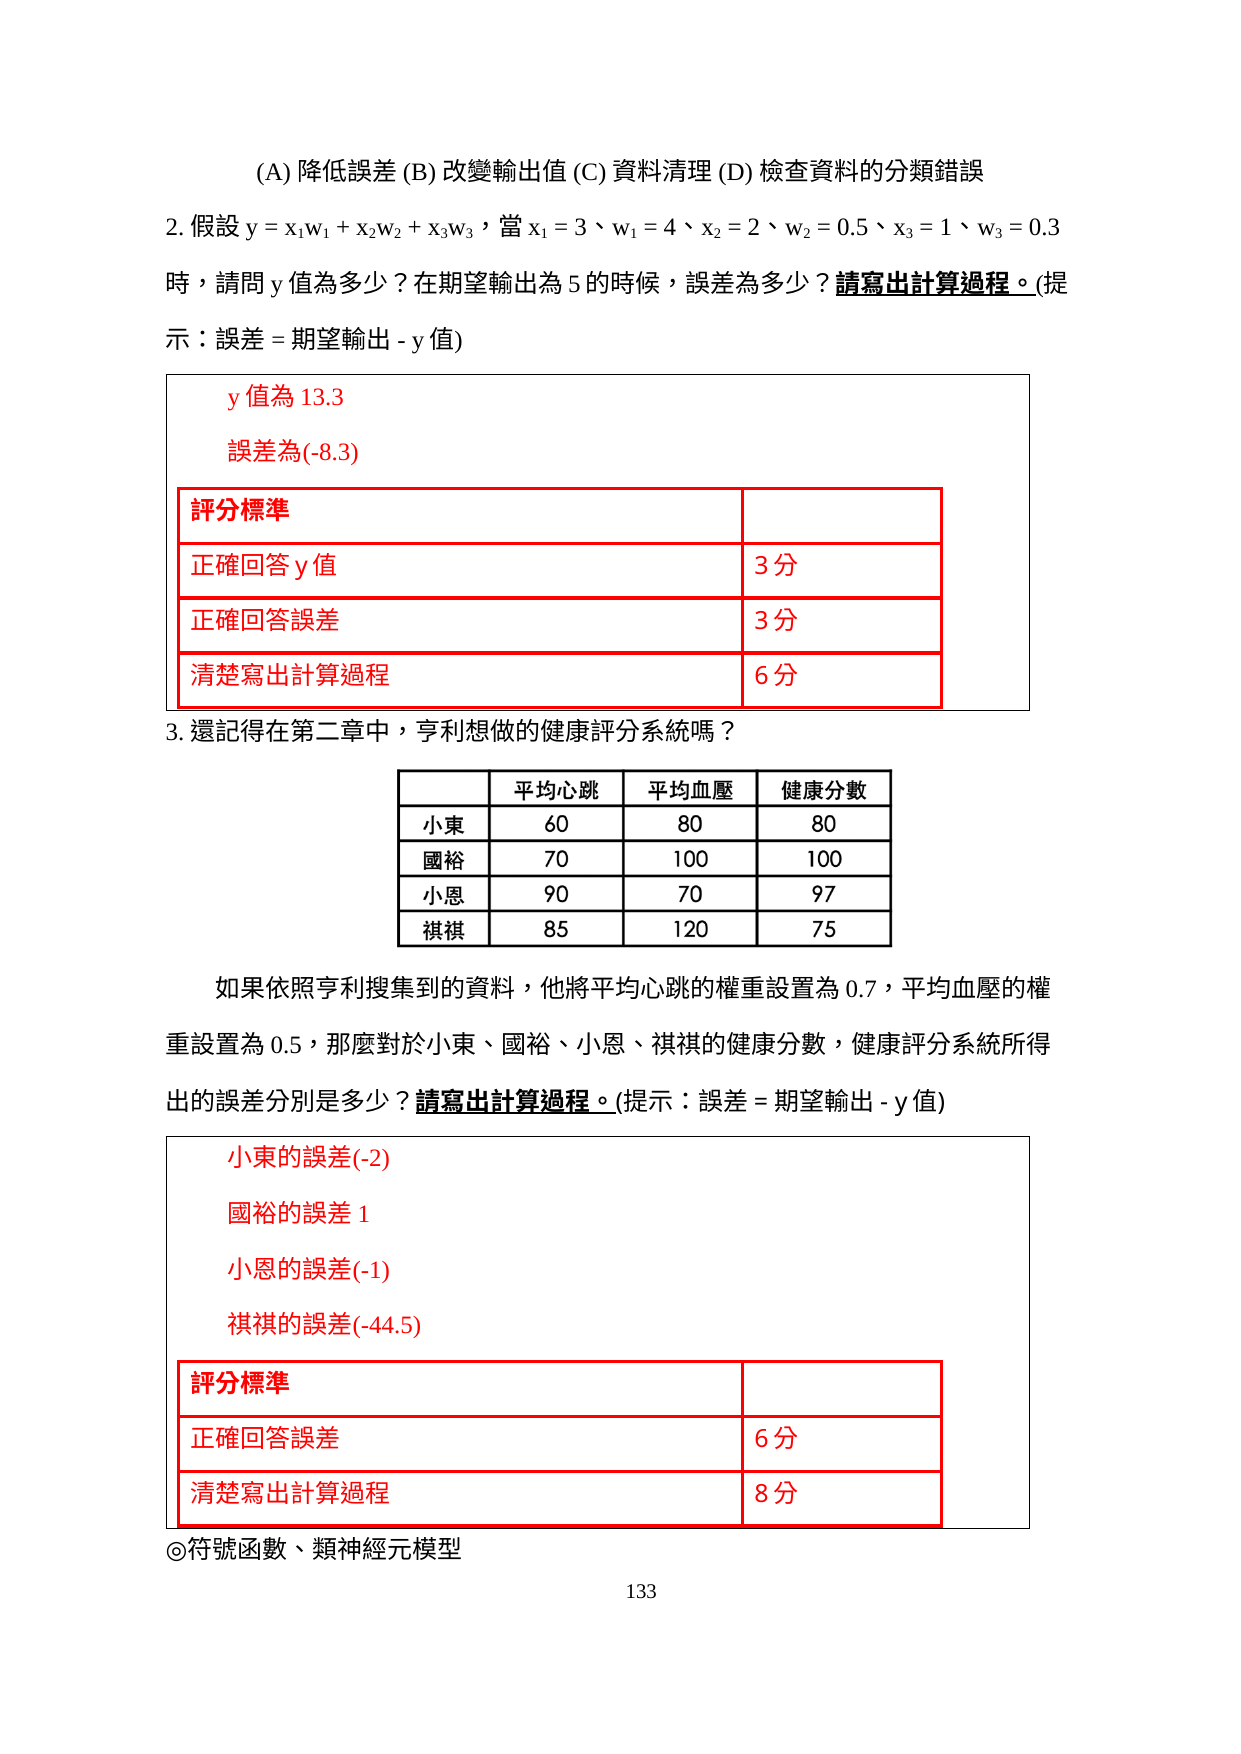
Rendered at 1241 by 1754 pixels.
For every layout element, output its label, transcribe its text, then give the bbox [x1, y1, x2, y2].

text 3. 還記得在第二章中，亨利想做的健康評分系統嗎？ [165, 711, 1075, 748]
table_header y值為13.3 誤差為(-8.3) [167, 375, 1029, 709]
table_header 小東的誤差(-2) 國裕的誤差1 小恩的誤差(-1) 祺祺的誤差(-44.5) [167, 1137, 1029, 1528]
text 如果依照亨利搜集到的資料，他將平均心跳的權重設置為0.7，平均血壓的權重設置為0.5，那麼對於小東、國裕、小恩、祺祺的健康分數，健康評分系統所得出的誤差分別是多少？請寫出計算過程。(提示：誤差 = 期望輸出 - y值) [165, 968, 1075, 1118]
text (A) 降低誤差 (B) 改變輸出值 (C) 資料清理 (D) 檢查資料的分類錯誤 [165, 151, 1075, 188]
picture [394, 766, 896, 951]
text 2. 假設y = x1w1 + x2w2 + x3w3，當x1 = 3、w1 = 4、x2 = 2、w2 = 0.5、x3 = 1、w3 = 0.3 時，請問y值為多少？在期望輸出為5的時候，誤差為多少？請寫出計算過程。(提示：誤差 = 期望輸出 - y值) [165, 206, 1075, 356]
text ◎符號函數、類神經元模型 [165, 1529, 1075, 1566]
